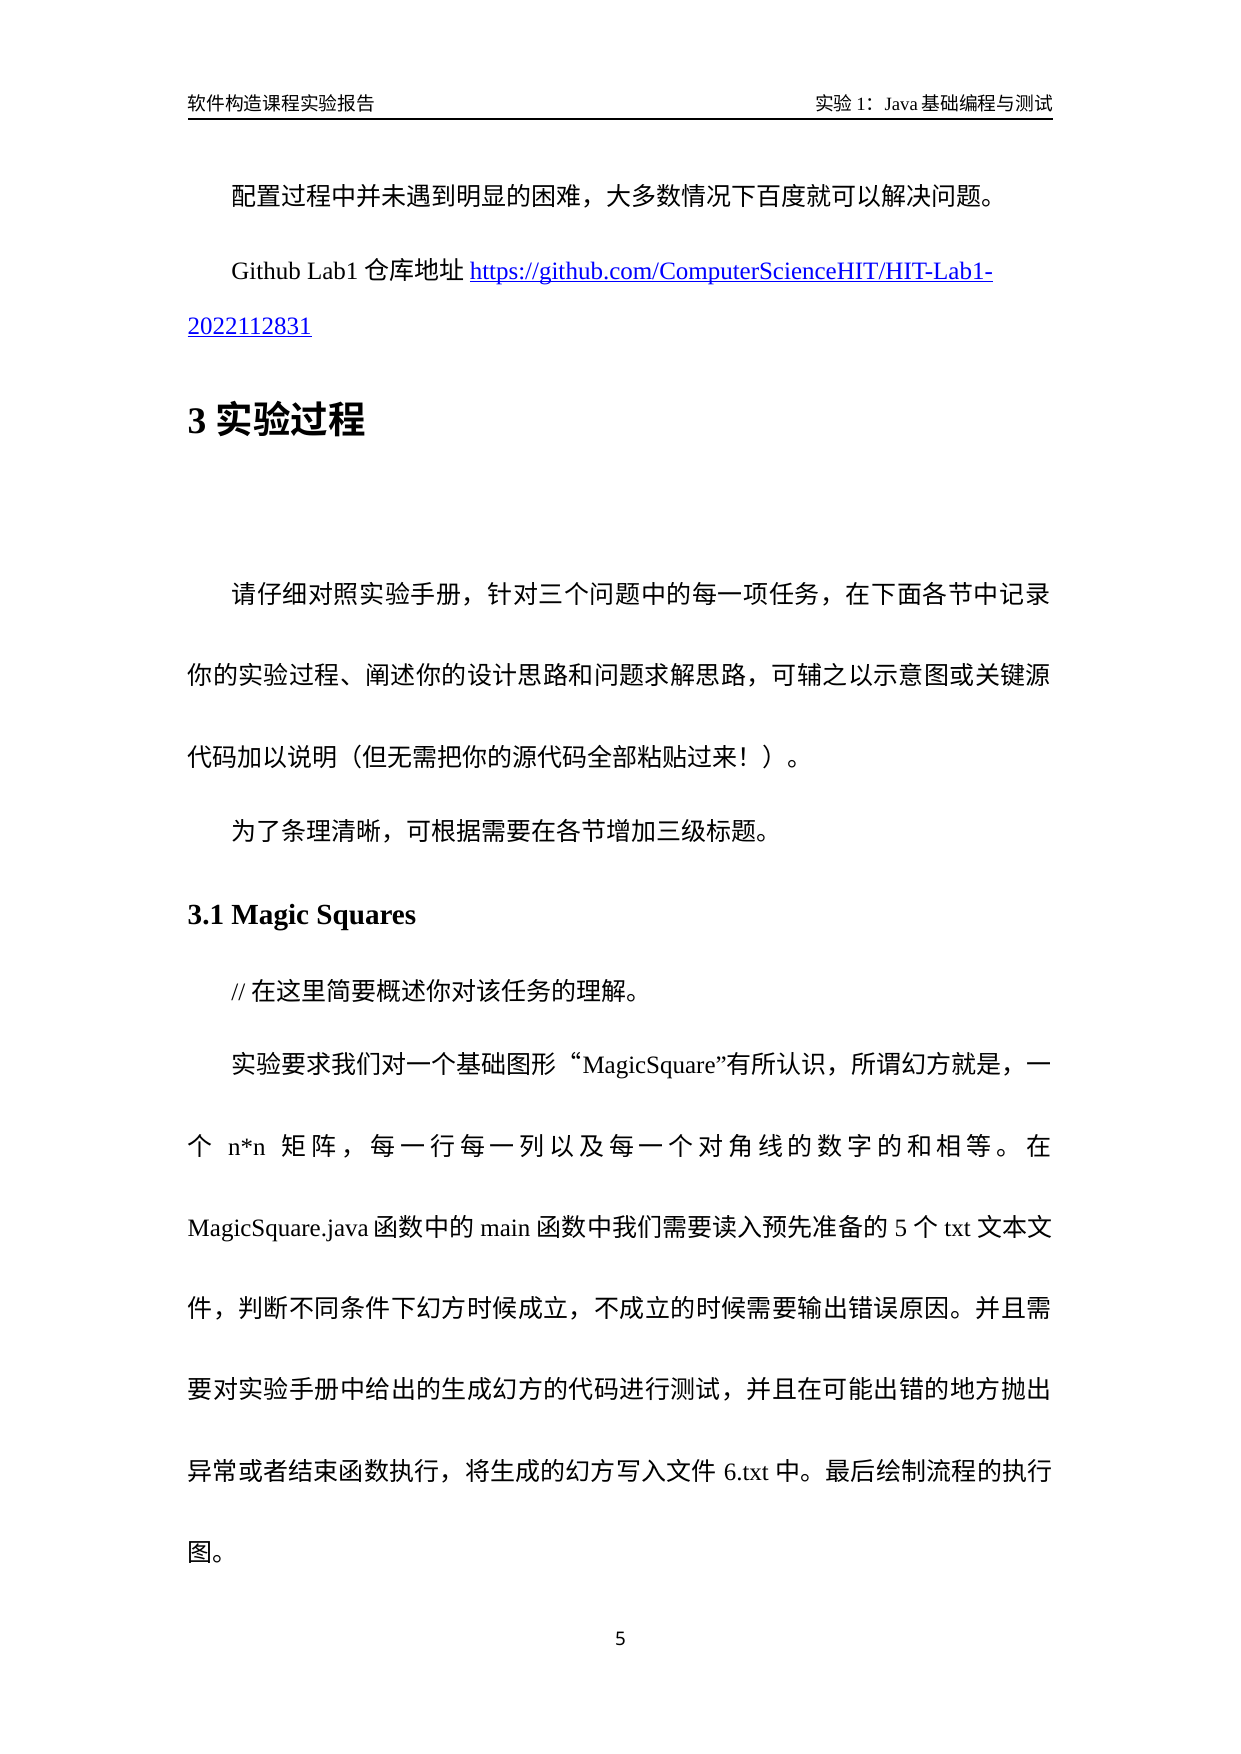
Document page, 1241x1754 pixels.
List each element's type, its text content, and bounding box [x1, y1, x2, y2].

subtitle Magic Squares [187, 881, 1053, 946]
subtitle 实验过程 [187, 384, 1053, 449]
text // 在这里简要概述你对该任务的理解。 [187, 957, 1053, 1022]
text Github Lab1 仓库地址https://github.com/ComputerScienceHIT/HIT-Lab1-2022112831 [187, 236, 1053, 342]
text 配置过程中并未遇到明显的困难，大多数情况下百度就可以解决问题。 [187, 162, 1053, 227]
text 为了条理清晰，可根据需要在各节增加三级标题。 [187, 797, 1053, 862]
text 请仔细对照实验手册，针对三个问题中的每一项任务，在下面各节中记录你的实验过程、阐述你的设计思路和问题求解思路，可辅之以示意图或关键源代码加以说明（但无需把你的源代码全部粘贴过来！）。 [187, 560, 1053, 788]
text 实验要求我们对一个基础图形“MagicSquare”有所认识，所谓幻方就是，一个 n*n 矩阵，每一行每一列以及每一个对角线的数字的和相等。在 MagicSquare.java函数中的 main 函数中我们需要读入预先准备的 5 个 txt 文本文件，判断不同条件下幻方时候成立，不成立的时候需要输出错误原因。并且需要对实验手册中给出的生成幻方的代码进行测试，并且在可能出错的地方抛出异常或者结束函数执行，将生成的幻方写入文件 6.txt 中。最后绘制流程的执行图。 [187, 1031, 1053, 1583]
